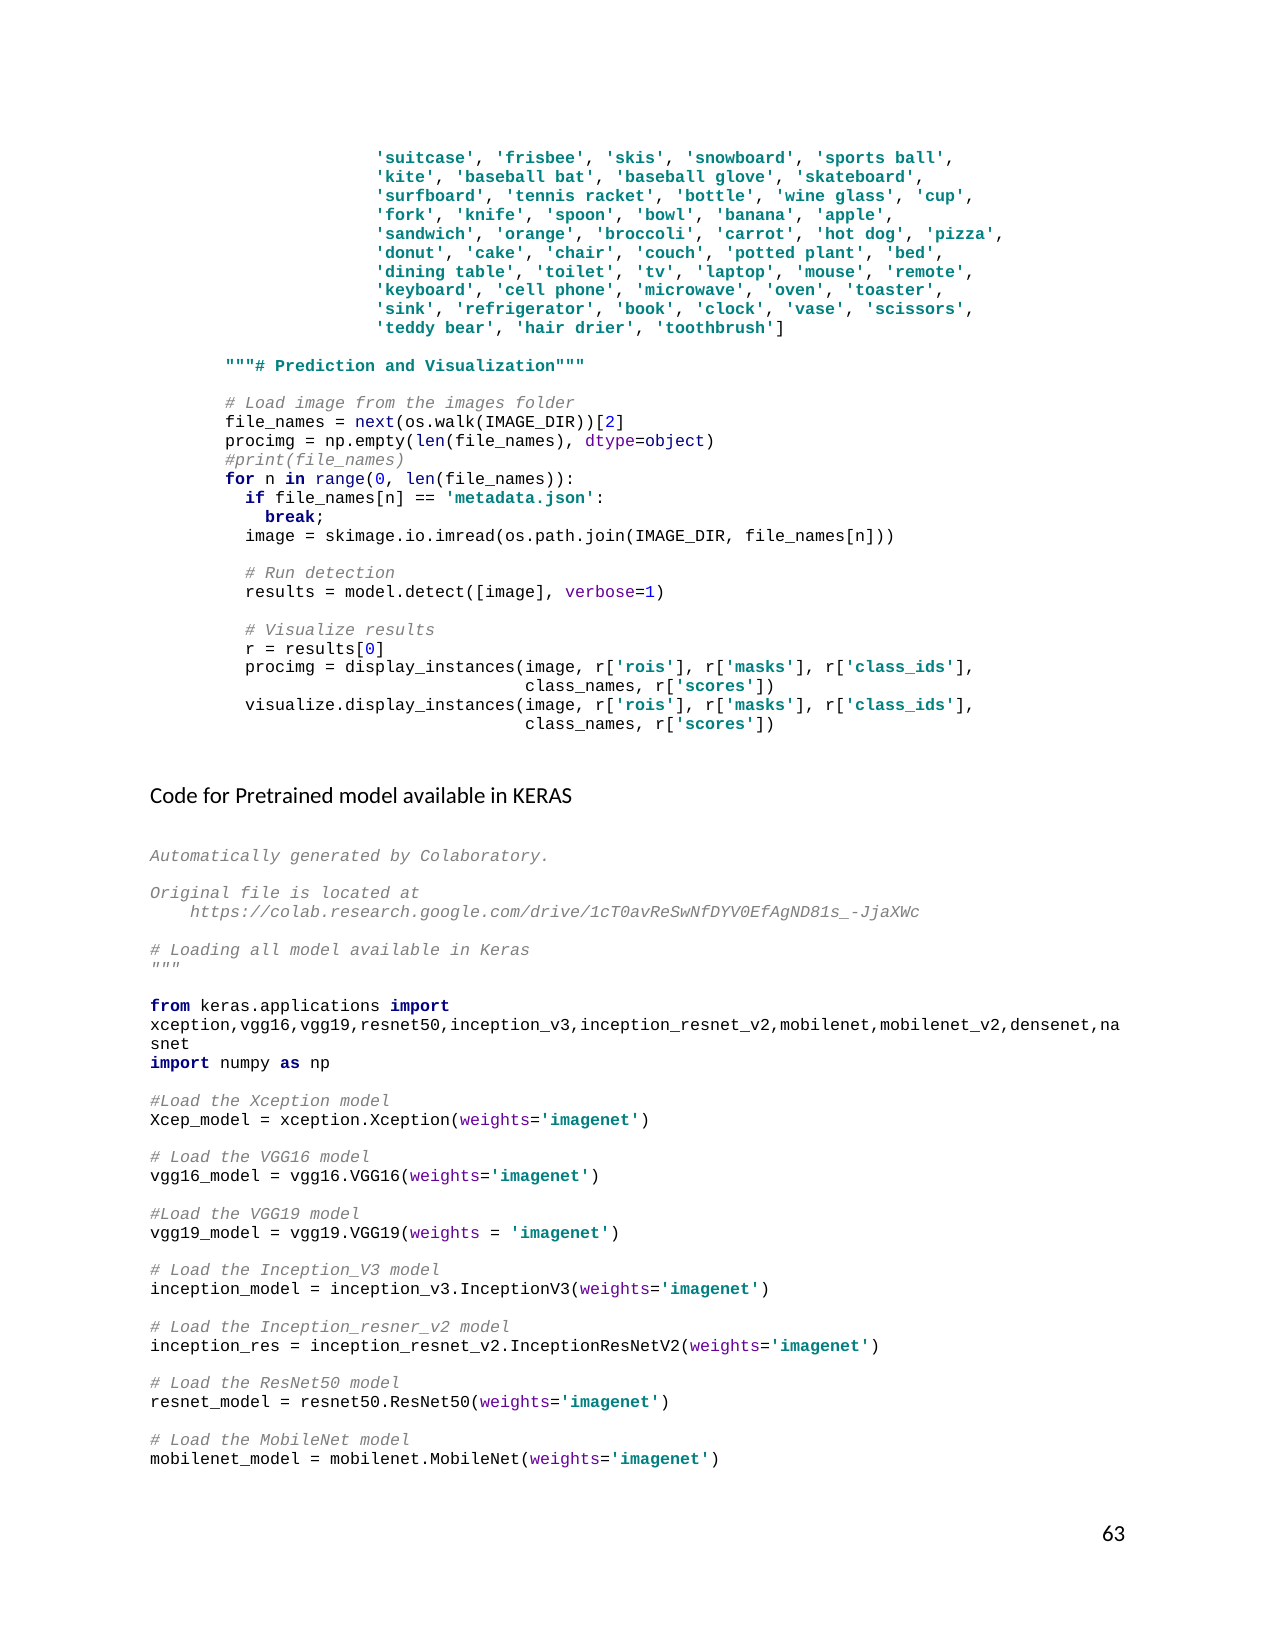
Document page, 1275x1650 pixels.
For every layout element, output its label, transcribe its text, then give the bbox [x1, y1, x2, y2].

text Code for Pretrained model available in KERAS [150, 781, 1125, 809]
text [150, 828, 1125, 1488]
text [225, 150, 1125, 734]
